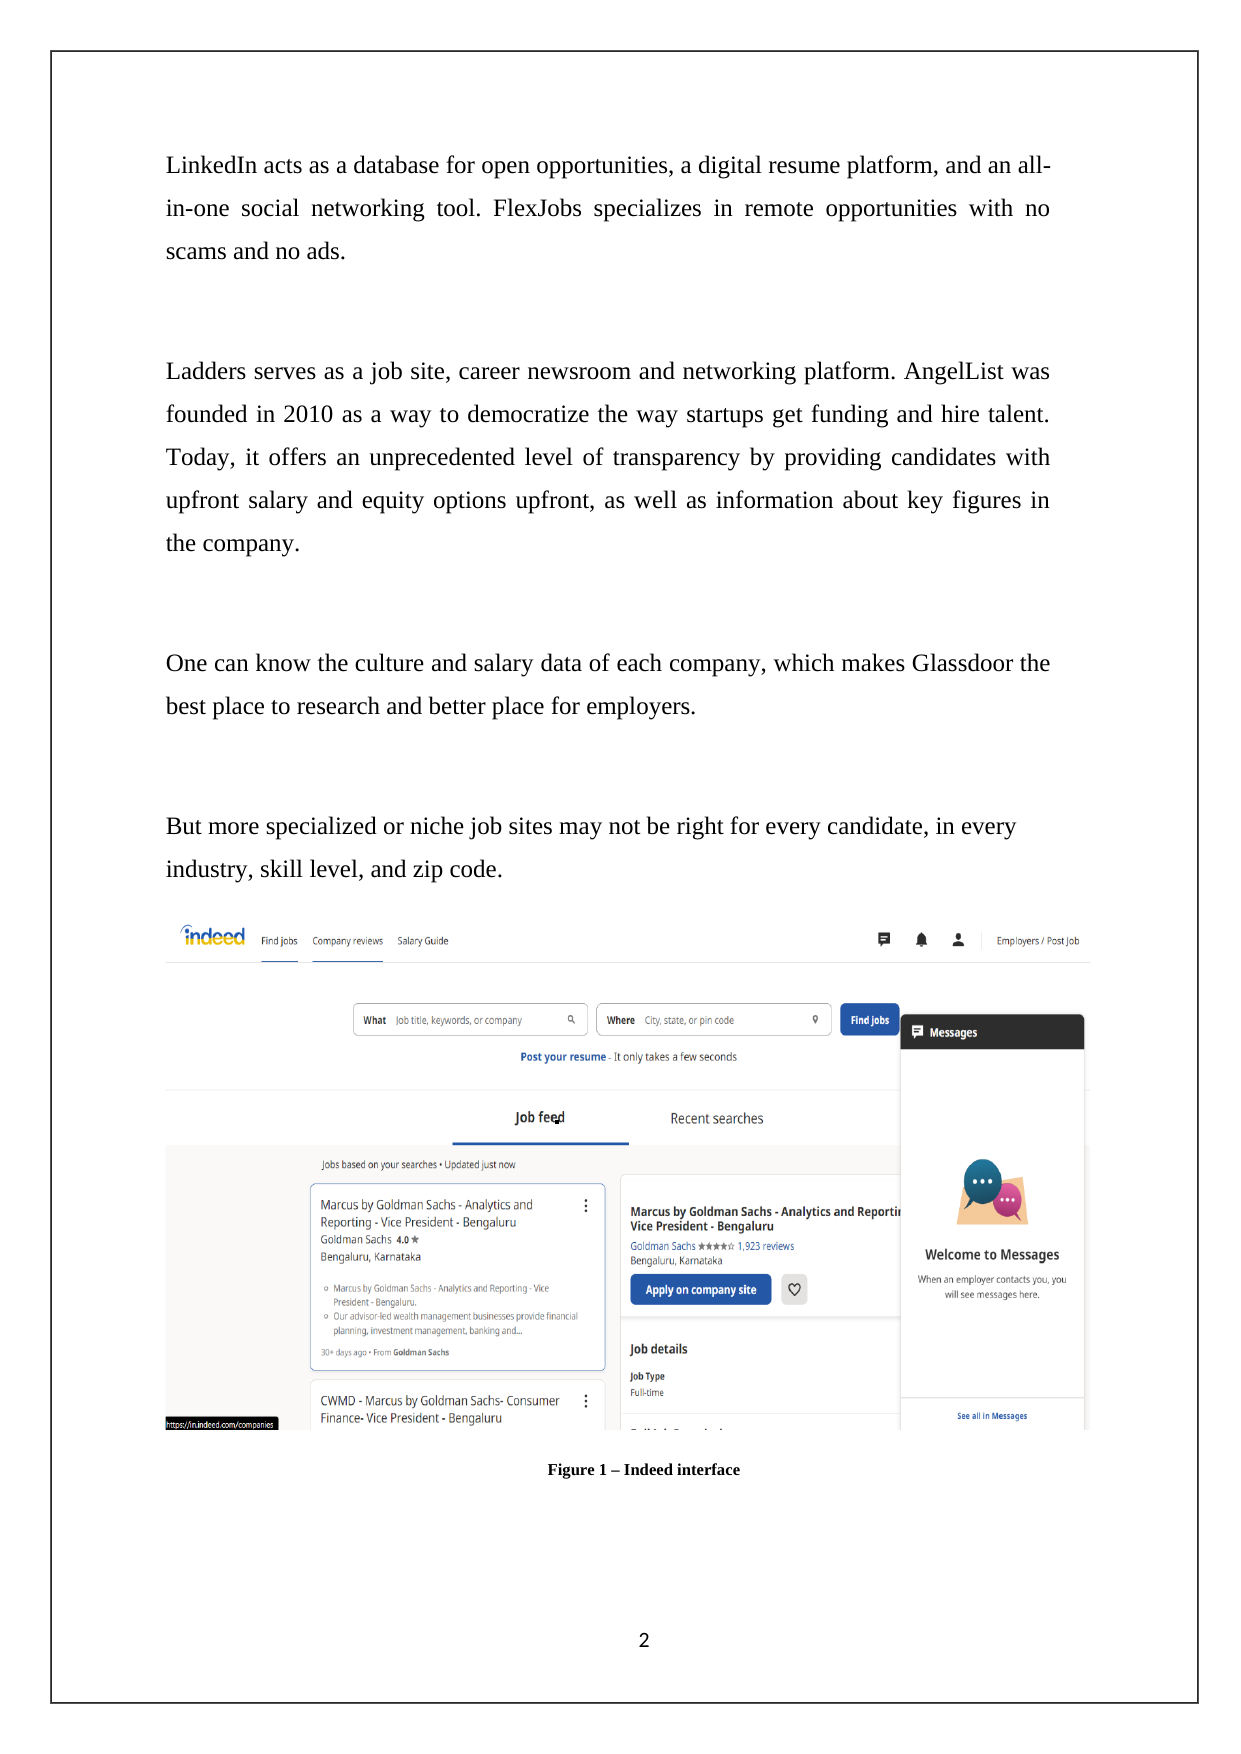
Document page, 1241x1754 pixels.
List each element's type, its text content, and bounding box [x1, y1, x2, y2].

text One can know the culture and salary data of each company, which makes Glassdoor the best place to research and better place for employers. [166, 648, 1051, 720]
text Ladders serves as a job site, career newsroom and networking platform. AngelList was founded in 2010 as a way to democratize the way startups get funding and hire talent. Today, it offers an unprecedented level of transparency by providing candidates with upfront salary and equity options upfront, as well as information about key figures in the company. [166, 356, 1051, 557]
picture [165, 913, 1091, 1430]
text Figure 1 – Indeed interface [89, 1459, 1196, 1478]
text But more specialized or niche job sites may not be right for every candidate, in every industry, skill level, and zip code. [166, 811, 1051, 883]
text LinkedIn acts as a database for open opportunities, a digital resume platform, and an all-in-one social networking tool. FlexJobs specializes in remote opportunities with no scams and no ads. [166, 150, 1051, 265]
